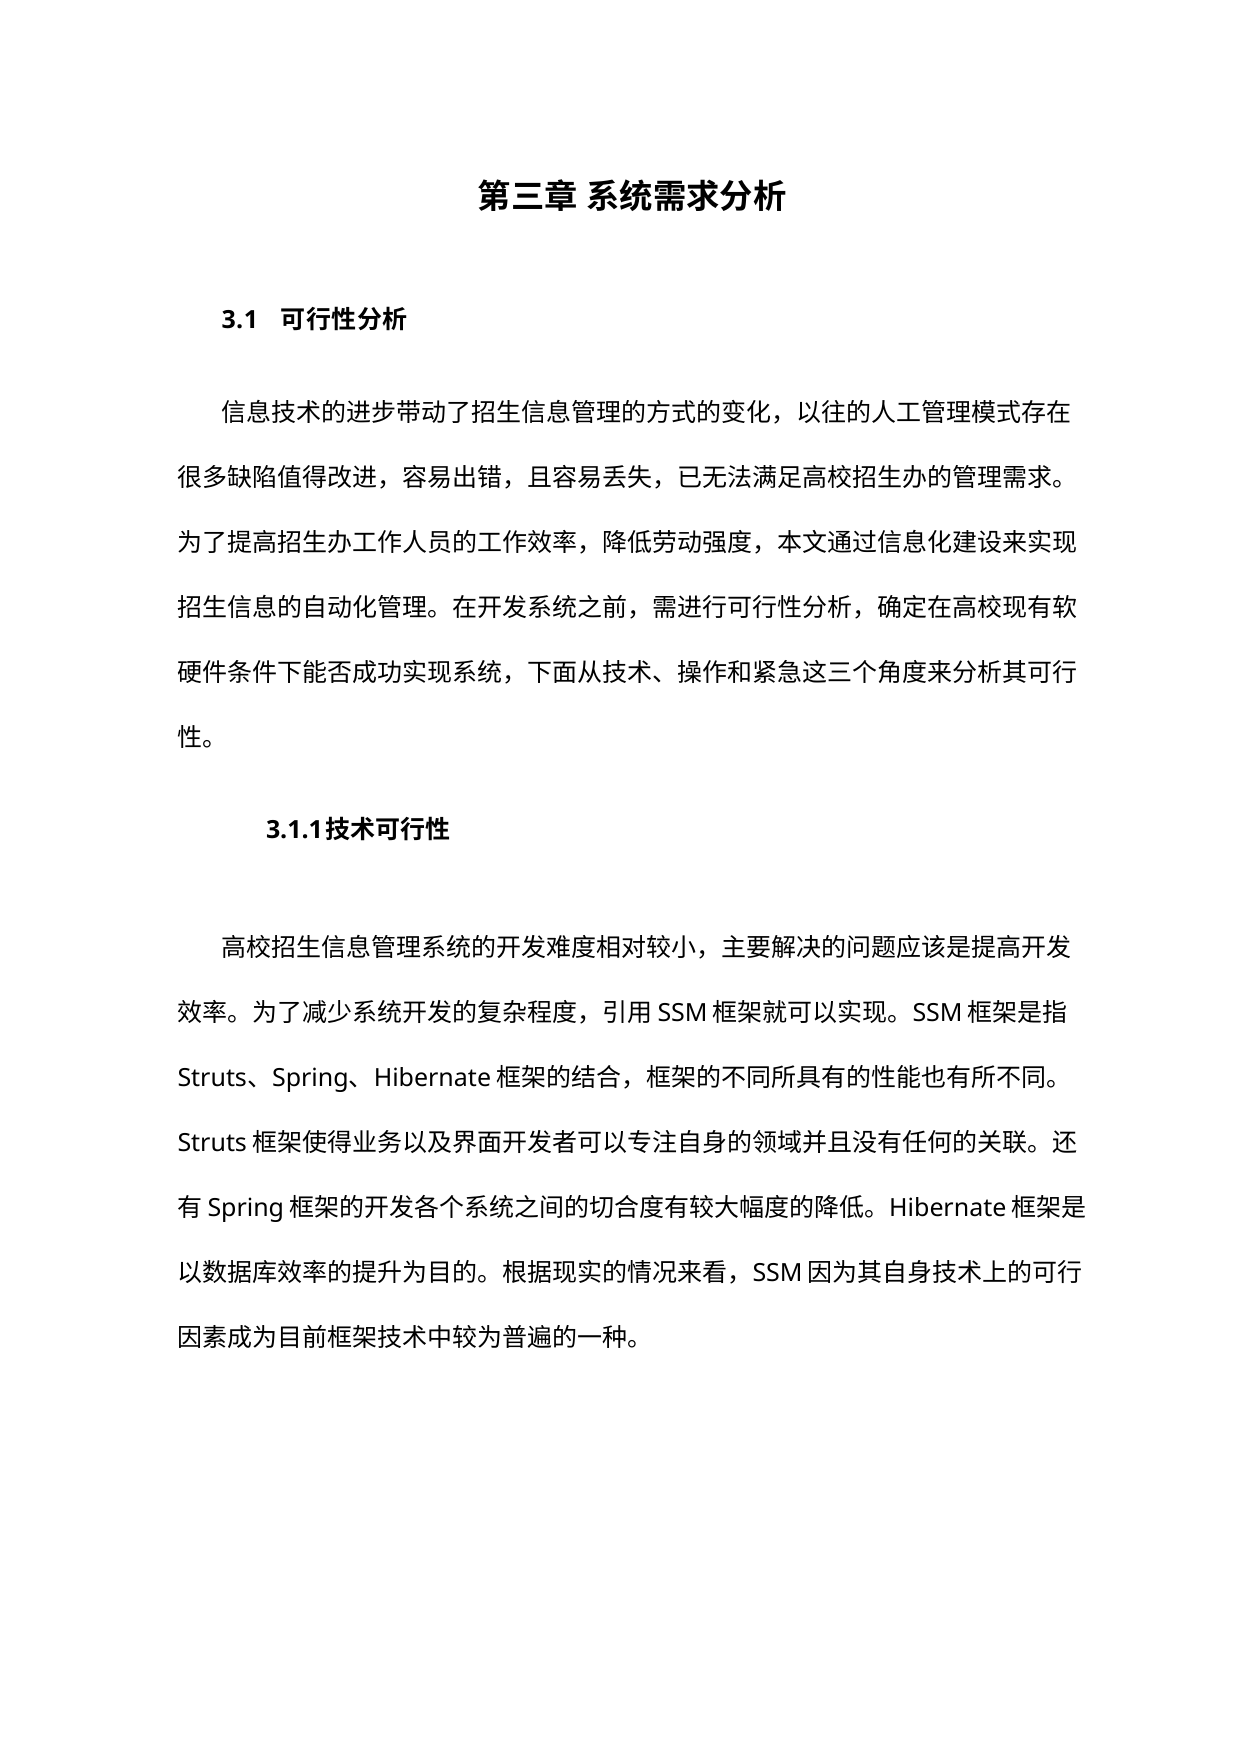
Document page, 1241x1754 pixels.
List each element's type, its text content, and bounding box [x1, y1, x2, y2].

subtitle 可行性分析 [221, 286, 1087, 351]
subtitle 系统需求分析 [177, 162, 1087, 227]
subtitle 技术可行性 [266, 795, 1087, 860]
text 高校招生信息管理系统的开发难度相对较小，主要解决的问题应该是提高开发效率。为了减少系统开发的复杂程度，引用SSM框架就可以实现。SSM框架是指Struts、Spring、Hibernate框架的结合，框架的不同所具有的性能也有所不同。Struts框架使得业务以及界面开发者可以专注自身的领域并且没有任何的关联。还有Spring框架的开发各个系统之间的切合度有较大幅度的降低。Hibernate框架是以数据库效率的提升为目的。根据现实的情况来看，SSM因为其自身技术上的可行因素成为目前框架技术中较为普遍的一种。 [177, 913, 1087, 1368]
text 信息技术的进步带动了招生信息管理的方式的变化，以往的人工管理模式存在很多缺陷值得改进，容易出错，且容易丢失，已无法满足高校招生办的管理需求。为了提高招生办工作人员的工作效率，降低劳动强度，本文通过信息化建设来实现招生信息的自动化管理。在开发系统之前，需进行可行性分析，确定在高校现有软硬件条件下能否成功实现系统，下面从技术、操作和紧急这三个角度来分析其可行性。 [177, 378, 1087, 768]
